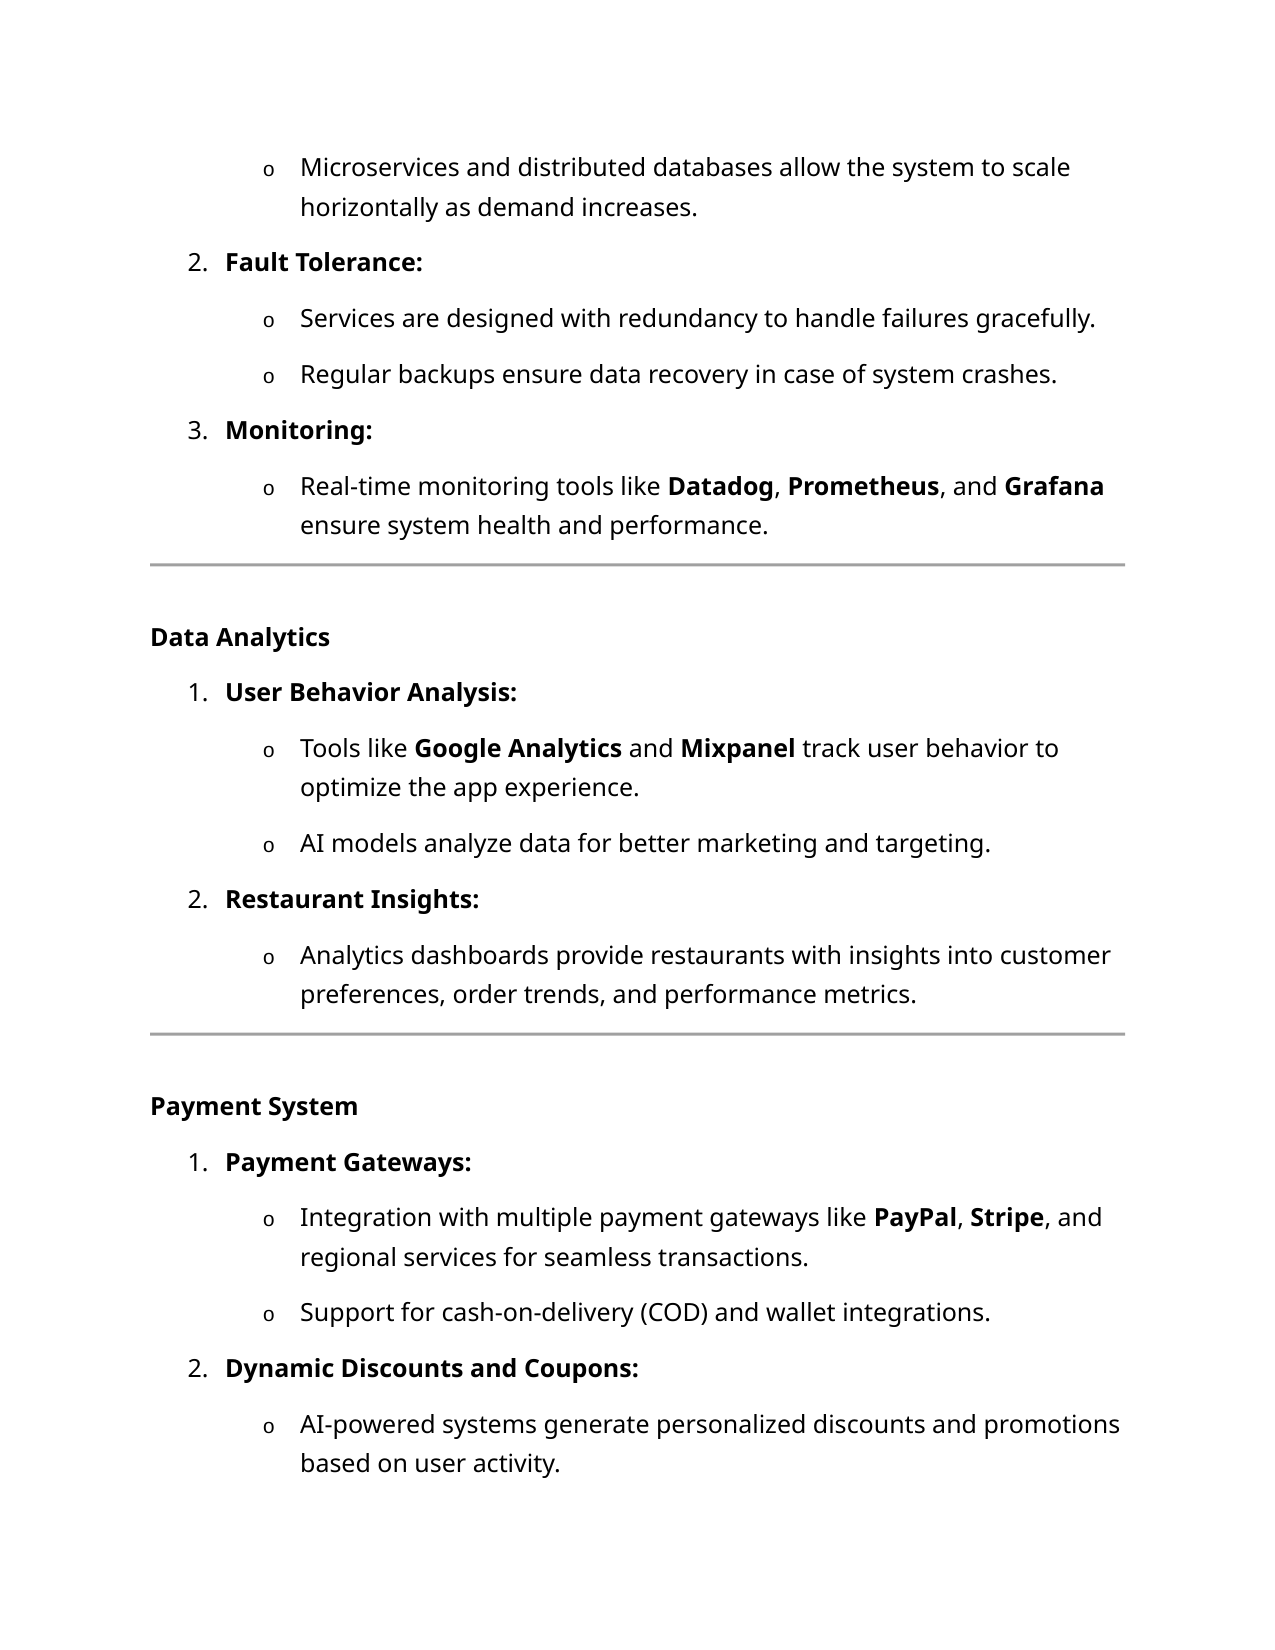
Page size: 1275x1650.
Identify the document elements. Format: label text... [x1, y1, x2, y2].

list Services are designed with redundancy to handle failures gracefully. [262, 301, 1125, 335]
list User Behavior Analysis: [187, 675, 1125, 709]
list Payment Gateways: [187, 1144, 1125, 1178]
list Tools like Google Analytics and Mixpanel track user behavior to optimize the app experience. [262, 731, 1125, 804]
list Fault Tolerance: [187, 245, 1125, 279]
text Data Analytics [150, 619, 1125, 653]
list Integration with multiple payment gateways like PayPal, Stripe, and regional services for seamless transactions. [262, 1200, 1125, 1273]
list AI-powered systems generate personalized discounts and promotions based on user activity. [262, 1407, 1125, 1480]
list Real-time monitoring tools like Datadog, Prometheus, and Grafana ensure system health and performance. [262, 468, 1125, 542]
text Payment System [150, 1088, 1125, 1122]
list Restaurant Insights: [187, 882, 1125, 916]
list Support for cash-on-delivery (COD) and wallet integrations. [262, 1295, 1125, 1329]
list AI models analyze data for better marketing and targeting. [262, 826, 1125, 860]
list Regular backups ensure data recovery in case of system crashes. [262, 357, 1125, 391]
list Monitoring: [187, 412, 1125, 447]
list Dynamic Discounts and Coupons: [187, 1351, 1125, 1385]
list Microservices and distributed databases allow the system to scale horizontally as demand increases. [262, 150, 1125, 223]
list Analytics dashboards provide restaurants with insights into customer preferences, order trends, and performance metrics. [262, 937, 1125, 1011]
